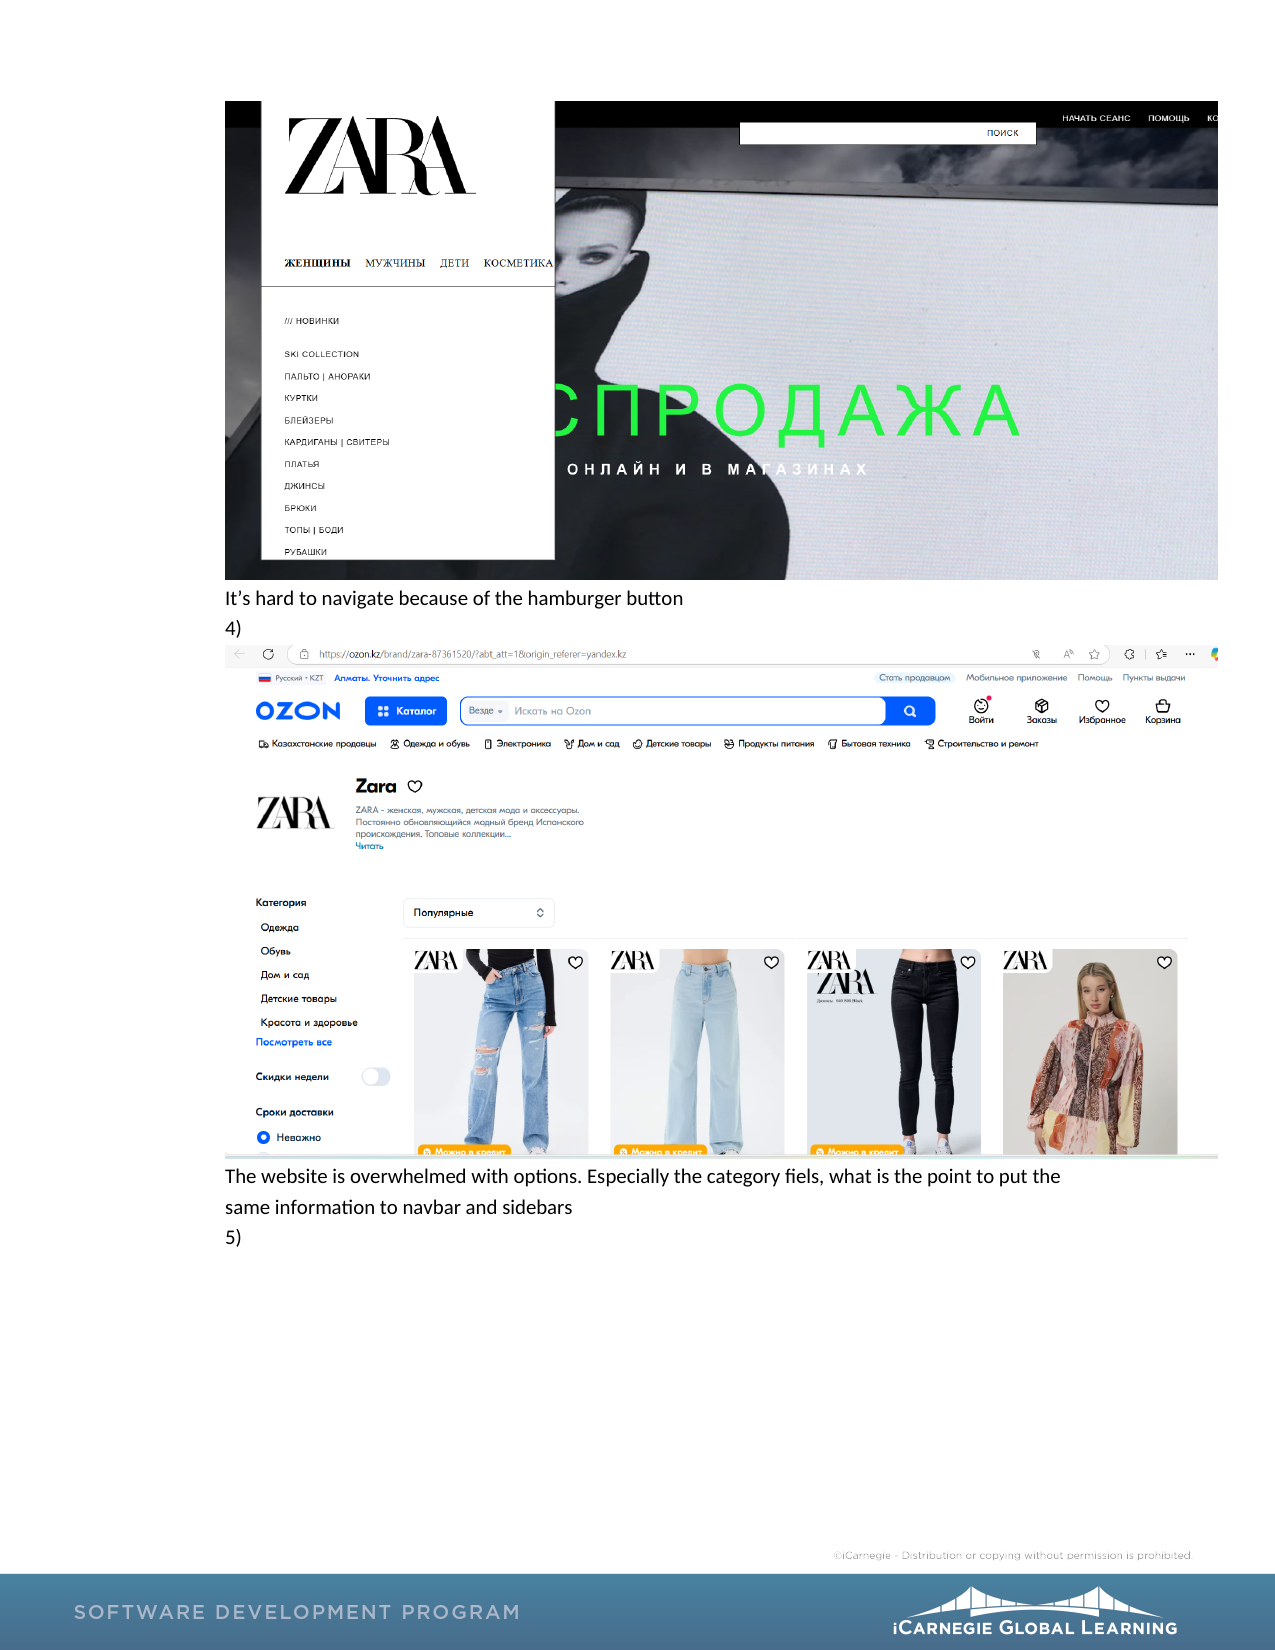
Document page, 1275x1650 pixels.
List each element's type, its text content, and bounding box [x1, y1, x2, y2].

picture [225, 645, 1218, 1159]
picture [0, 1550, 1275, 1650]
picture [225, 101, 1218, 580]
list It’s hard to navigate because of the hamburger button [225, 585, 1106, 610]
list The website is overwhelmed with options. Especially the category fiels, what is the point to put the same information to navbar and sidebars [225, 1163, 1106, 1219]
list 4) [225, 615, 1106, 641]
list 5) [225, 1224, 1106, 1250]
